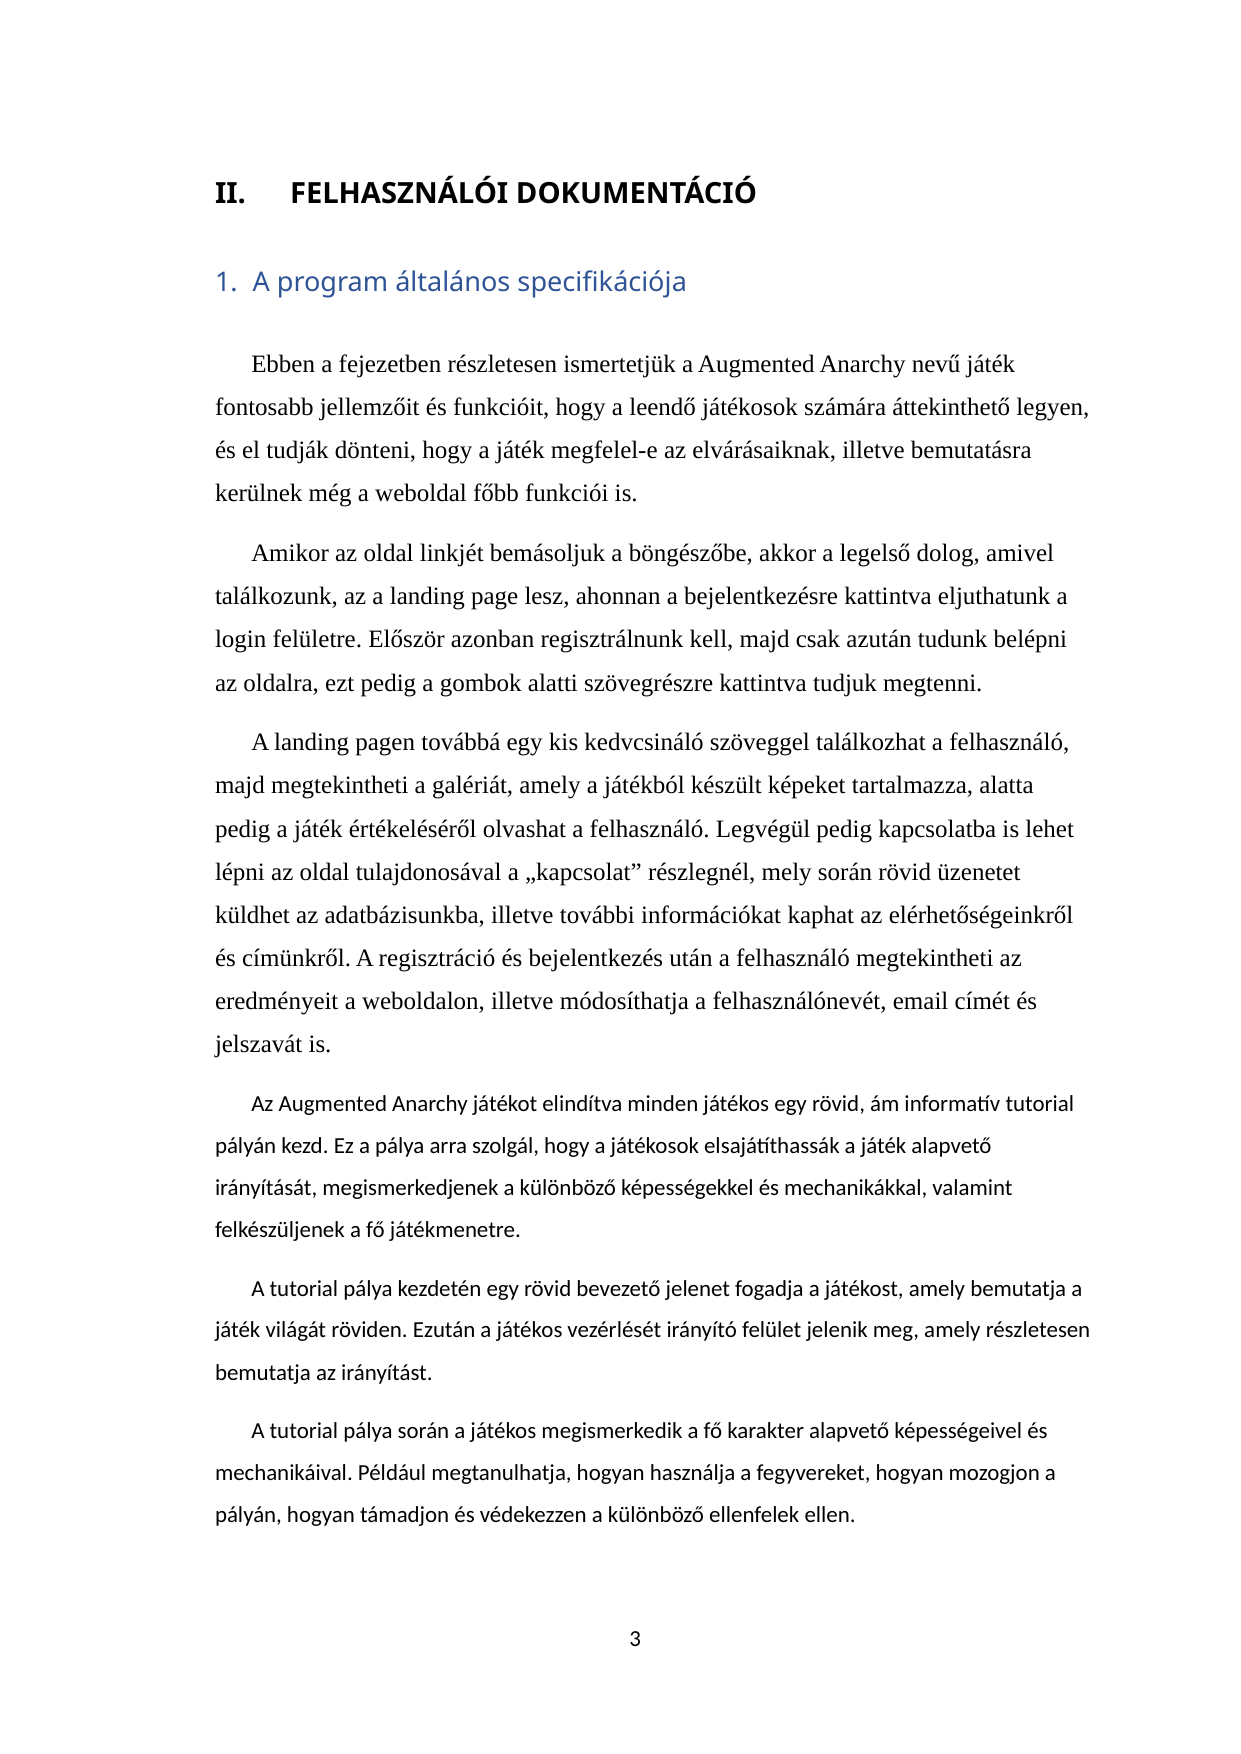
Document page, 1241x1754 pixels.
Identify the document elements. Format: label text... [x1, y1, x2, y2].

text Ebben a fejezetben részletesen ismertetjük a Augmented Anarchy nevű játék fontosabb jellemzőit és funkcióit, hogy a leendő játékosok számára áttekinthető legyen, és el tudják dönteni, hogy a játék megfelel-e az elvárásaiknak, illetve bemutatásra kerülnek még a weboldal főbb funkciói is. [215, 349, 1092, 507]
subtitle A program általános specifikációja [215, 262, 1092, 299]
subtitle Felhasználói Dokumentáció [215, 173, 1092, 212]
text A tutorial pálya során a játékos megismerkedik a fő karakter alapvető képességeivel és mechanikáival. Például megtanulhatja, hogyan használja a fegyvereket, hogyan mozogjon a pályán, hogyan támadjon és védekezzen a különböző ellenfelek ellen. [215, 1416, 1092, 1528]
text Amikor az oldal linkjét bemásoljuk a böngészőbe, akkor a legelső dolog, amivel találkozunk, az a landing page lesz, ahonnan a bejelentkezésre kattintva eljuthatunk a login felületre. Először azonban regisztrálnunk kell, majd csak azután tudunk belépni az oldalra, ezt pedig a gombok alatti szövegrészre kattintva tudjuk megtenni. [215, 538, 1092, 696]
text Az Augmented Anarchy játékot elindítva minden játékos egy rövid, ám informatív tutorial pályán kezd. Ez a pálya arra szolgál, hogy a játékosok elsajátíthassák a játék alapvető irányítását, megismerkedjenek a különböző képességekkel és mechanikákkal, valamint felkészüljenek a fő játékmenetre. [215, 1089, 1092, 1243]
text A landing pagen továbbá egy kis kedvcsináló szöveggel találkozhat a felhasználó, majd megtekintheti a galériát, amely a játékból készült képeket tartalmazza, alatta pedig a játék értékeléséről olvashat a felhasználó. Legvégül pedig kapcsolatba is lehet lépni az oldal tulajdonosával a „kapcsolat” részlegnél, mely során rövid üzenetet küldhet az adatbázisunkba, illetve további információkat kaphat az elérhetőségeinkről és címünkről. A regisztráció és bejelentkezés után a felhasználó megtekintheti az eredményeit a weboldalon, illetve módosíthatja a felhasználónevét, email címét és jelszavát is. [215, 727, 1092, 1058]
text A tutorial pálya kezdetén egy rövid bevezető jelenet fogadja a játékost, amely bemutatja a játék világát röviden. Ezután a játékos vezérlését irányító felület jelenik meg, amely részletesen bemutatja az irányítást. [215, 1274, 1092, 1386]
